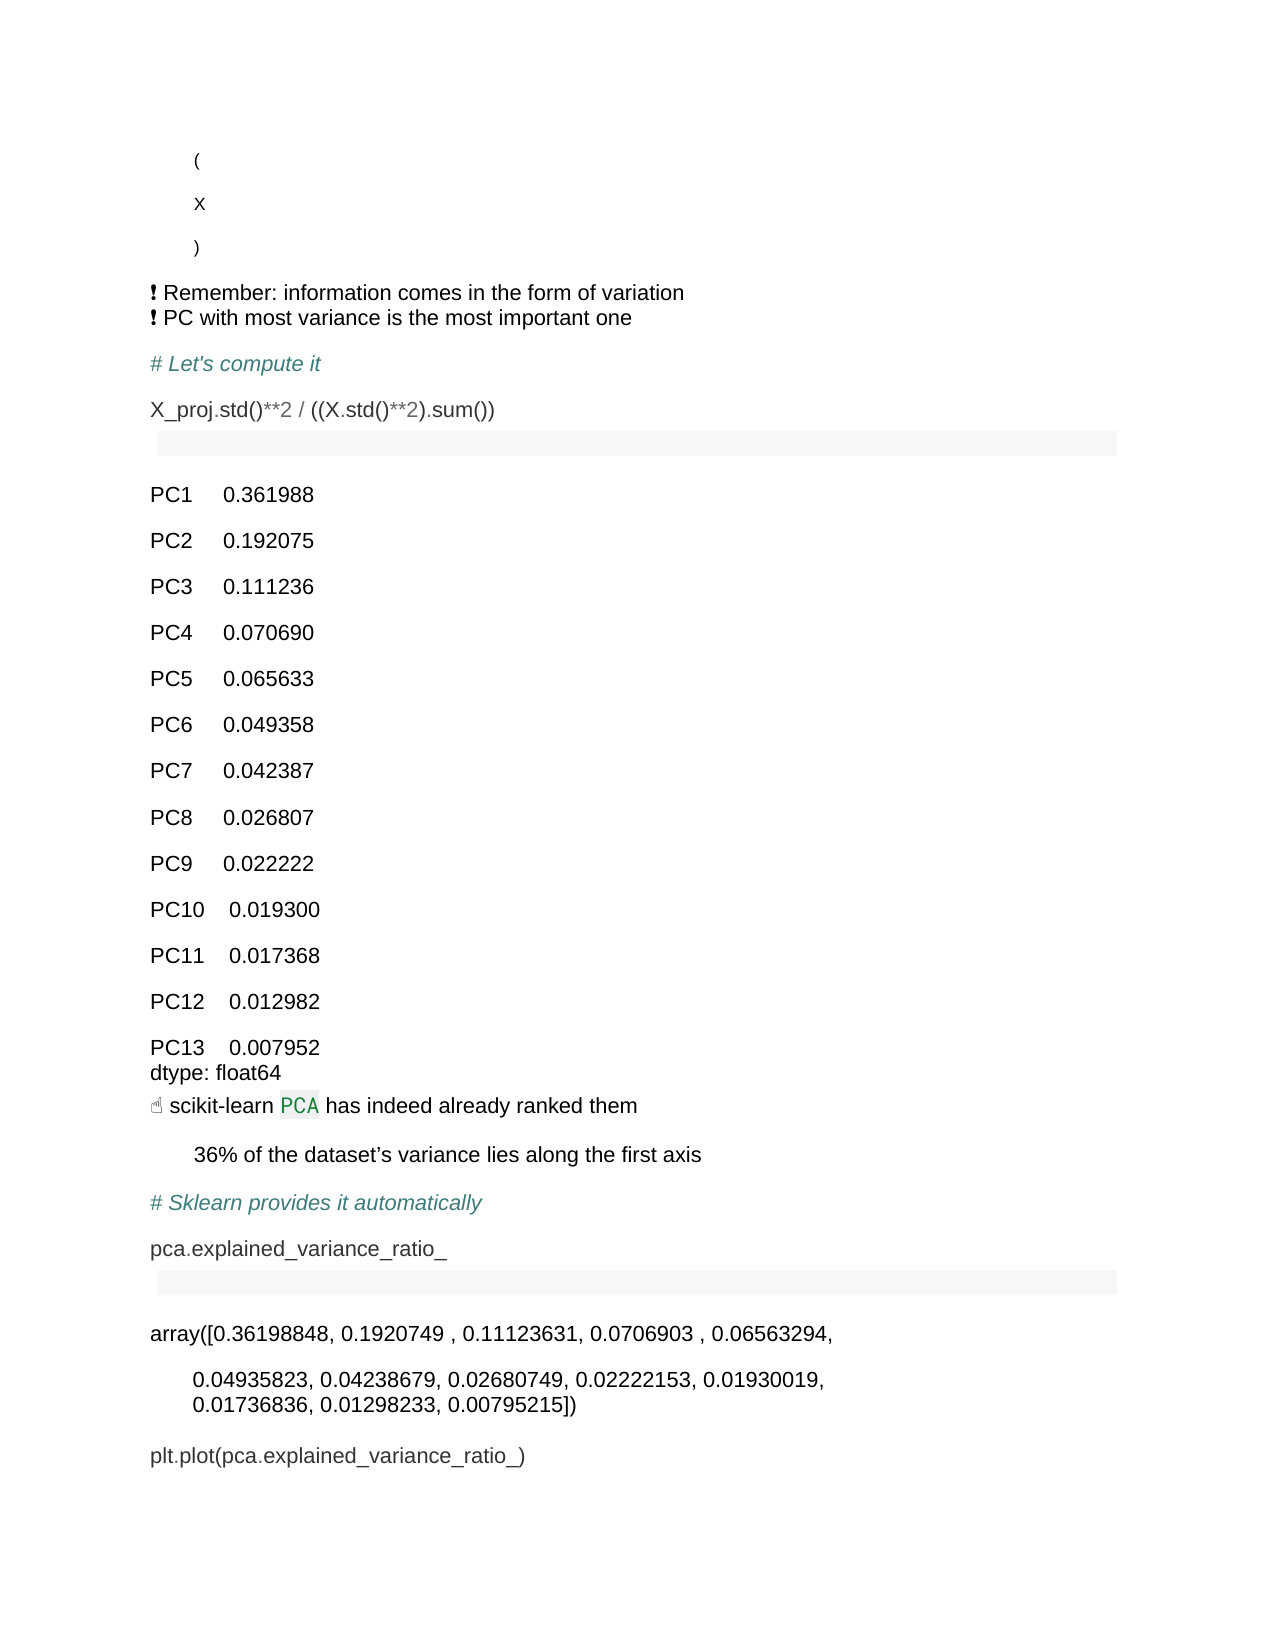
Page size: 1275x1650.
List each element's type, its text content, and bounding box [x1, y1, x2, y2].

subtitle plt.plot(pca.explained_variance_ratio_) [150, 1443, 1125, 1469]
subtitle PC12 0.012982 [150, 988, 1125, 1014]
subtitle 0.04935823, 0.04238679, 0.02680749, 0.02222153, 0.01930019, [150, 1367, 1125, 1392]
subtitle PC2 0.192075 [150, 528, 1125, 553]
subtitle array([0.36198848, 0.1920749 , 0.11123631, 0.0706903 , 0.06563294, [150, 1321, 1125, 1346]
subtitle # Sklearn provides it automatically [150, 1190, 1125, 1215]
subtitle PC9 0.022222 [150, 850, 1125, 876]
subtitle ❗️ Remember: information comes in the form of variation ❗️ PC with most variance is the most important one [150, 280, 1125, 330]
subtitle PC5 0.065633 [150, 666, 1125, 691]
subtitle PC13 0.007952 [150, 1034, 1125, 1060]
subtitle PC6 0.049358 [150, 712, 1125, 737]
subtitle 36% of the dataset’s variance lies along the first axis [194, 1142, 1081, 1167]
subtitle ☝️ scikit-learn PCA has indeed already ranked them [150, 1090, 280, 1119]
subtitle PC8 0.026807 [150, 804, 1125, 829]
subtitle PC4 0.070690 [150, 620, 1125, 645]
subtitle pca.explained_variance_ratio_ [150, 1236, 1125, 1261]
subtitle 0.01736836, 0.01298233, 0.00795215]) [150, 1392, 1125, 1417]
subtitle PC10 0.019300 [150, 896, 1125, 922]
subtitle # Let's compute it [150, 351, 1125, 376]
subtitle dtype: float64 [150, 1060, 1125, 1085]
subtitle PC3 0.111236 [150, 574, 1125, 599]
subtitle ☝️ scikit-learn PCA has indeed already ranked them [319, 1090, 1125, 1119]
subtitle PC7 0.042387 [150, 758, 1125, 783]
subtitle PC1 0.361988 [150, 482, 1125, 507]
subtitle X [194, 193, 1081, 214]
subtitle ( [194, 150, 1081, 170]
subtitle ) [194, 237, 1081, 257]
subtitle PC11 0.017368 [150, 942, 1125, 968]
subtitle X_proj.std()**2 / ((X.std()**2).sum()) [150, 397, 1125, 422]
